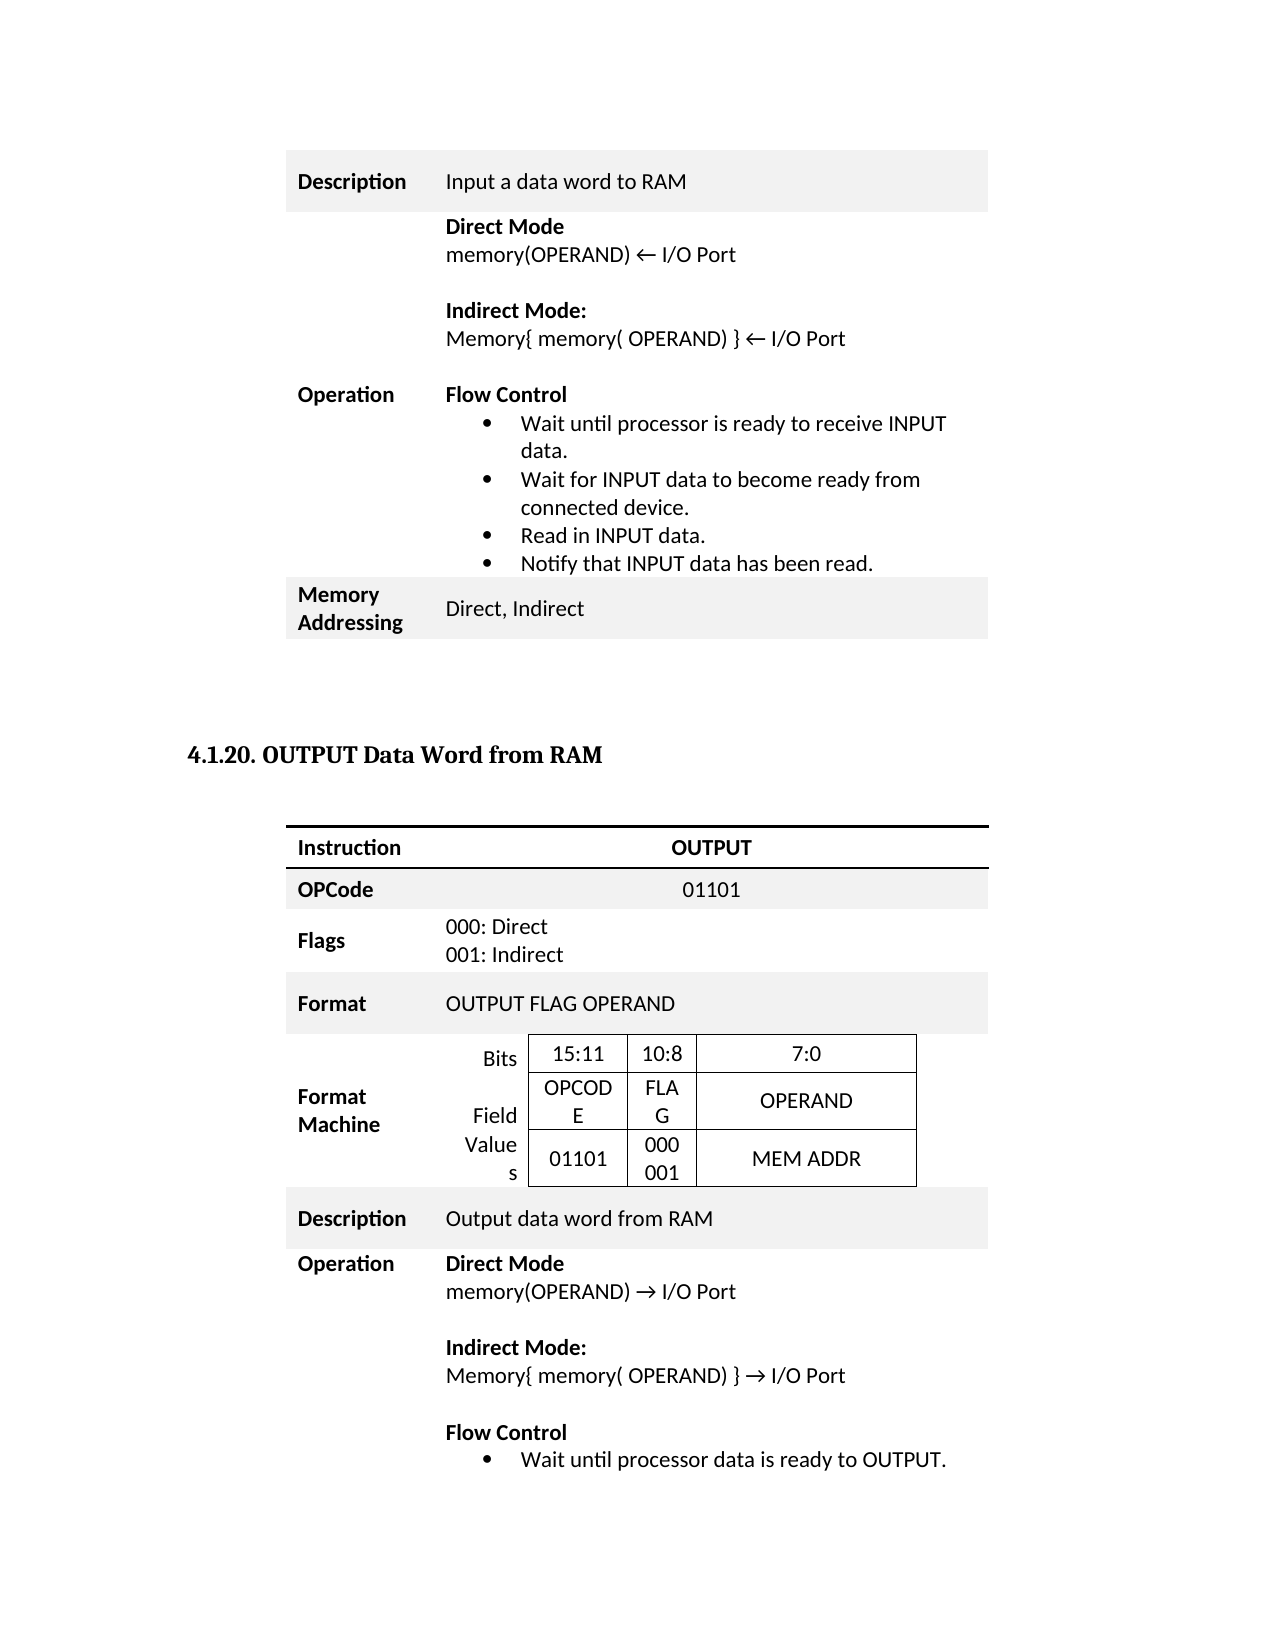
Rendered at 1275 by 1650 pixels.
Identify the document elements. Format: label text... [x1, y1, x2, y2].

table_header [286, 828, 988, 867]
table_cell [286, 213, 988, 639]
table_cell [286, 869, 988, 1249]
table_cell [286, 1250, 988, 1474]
subtitle OUTPUT Data Word from RAM [187, 741, 1125, 770]
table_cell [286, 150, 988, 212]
